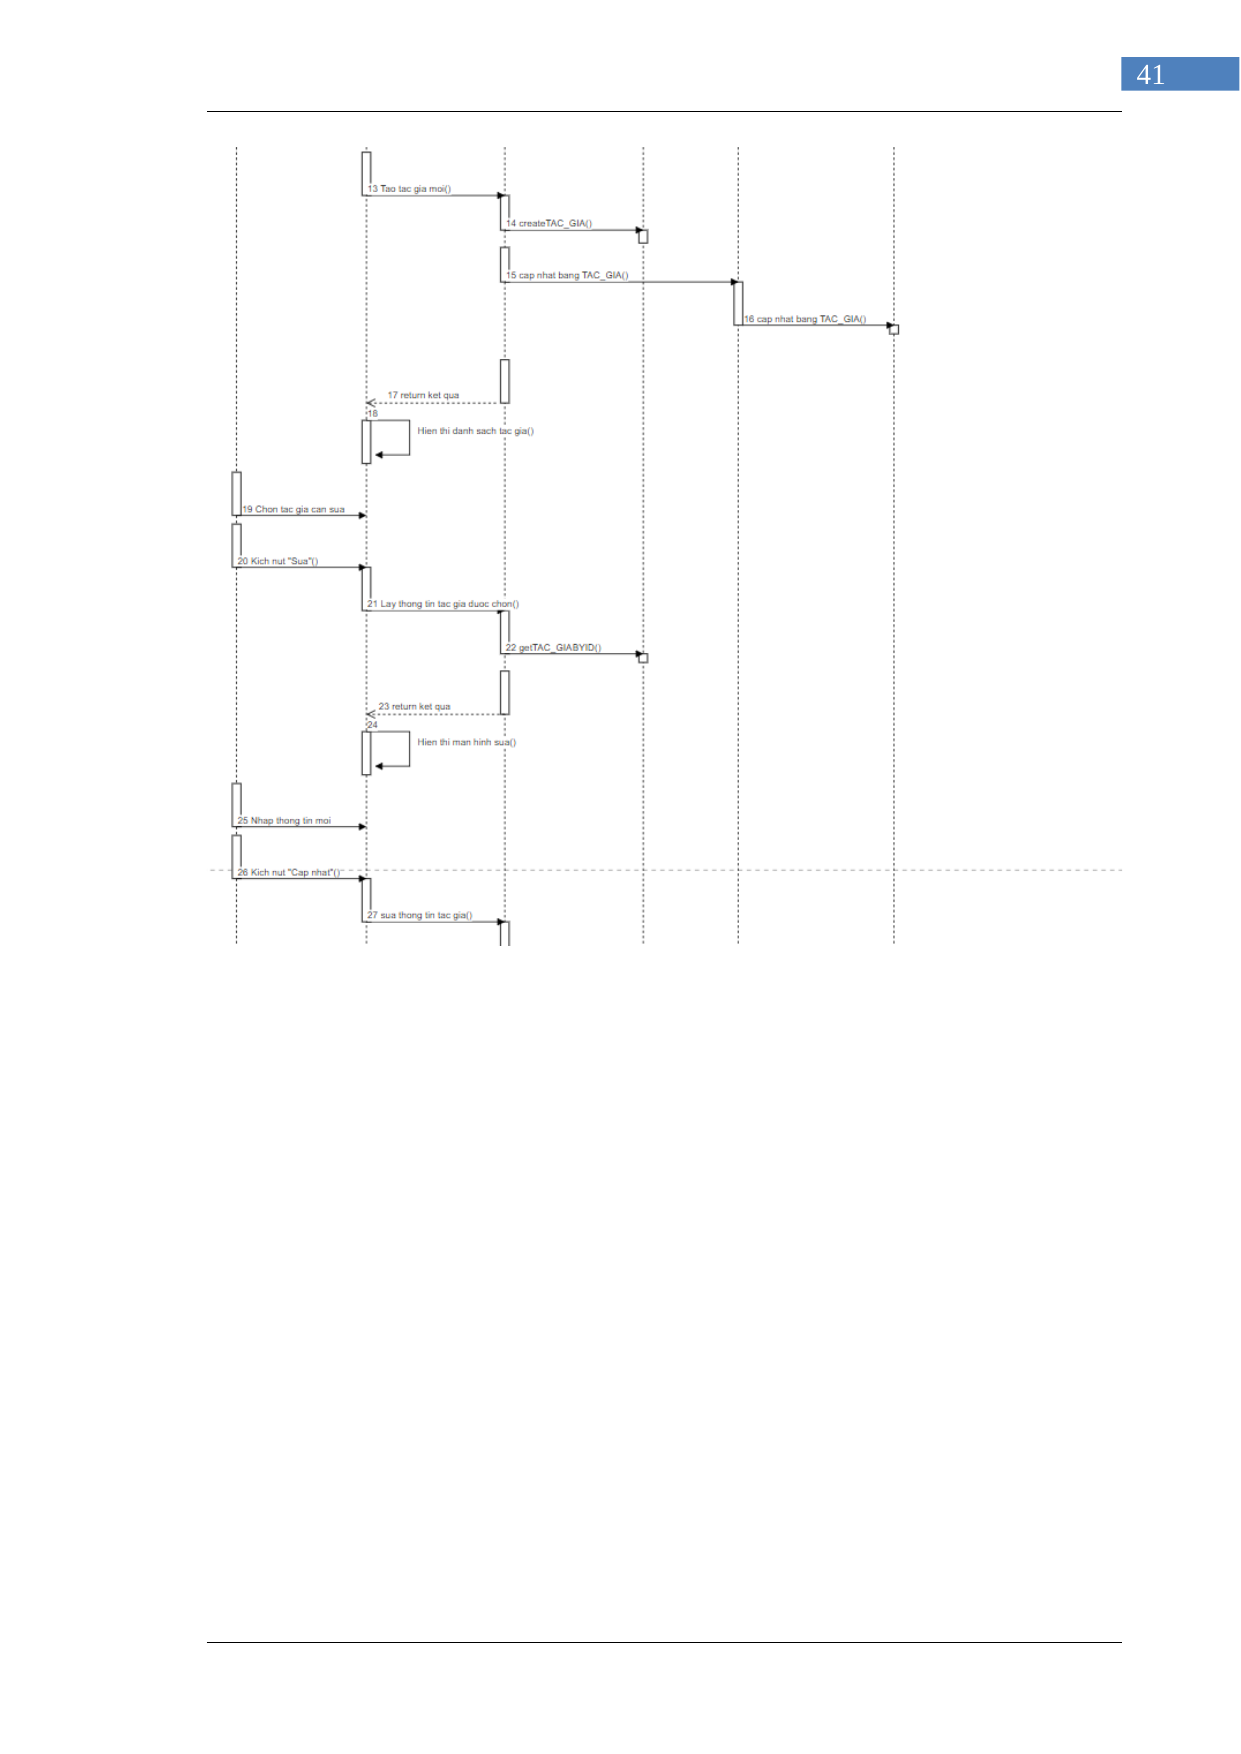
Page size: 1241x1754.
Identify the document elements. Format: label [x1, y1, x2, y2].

picture [206, 147, 1123, 946]
